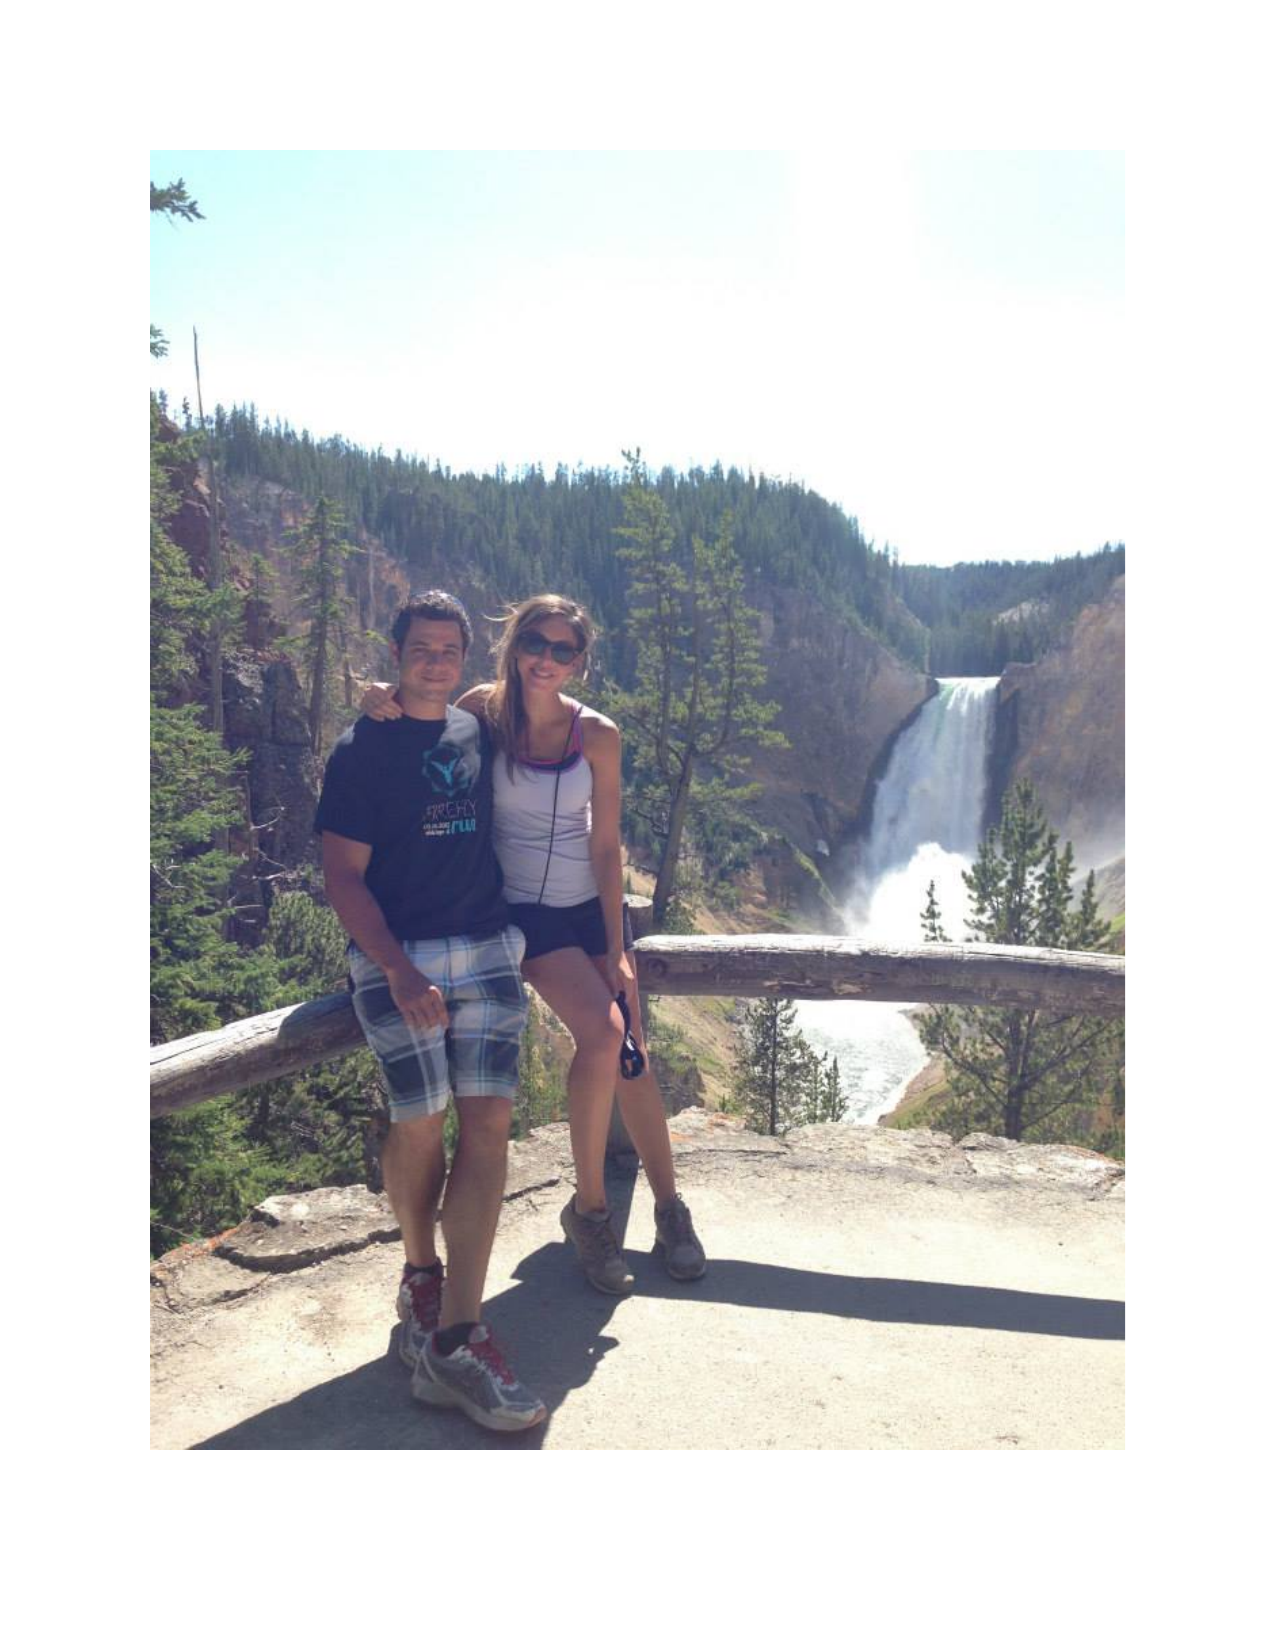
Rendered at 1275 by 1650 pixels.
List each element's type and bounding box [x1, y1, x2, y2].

picture [150, 150, 1125, 1450]
